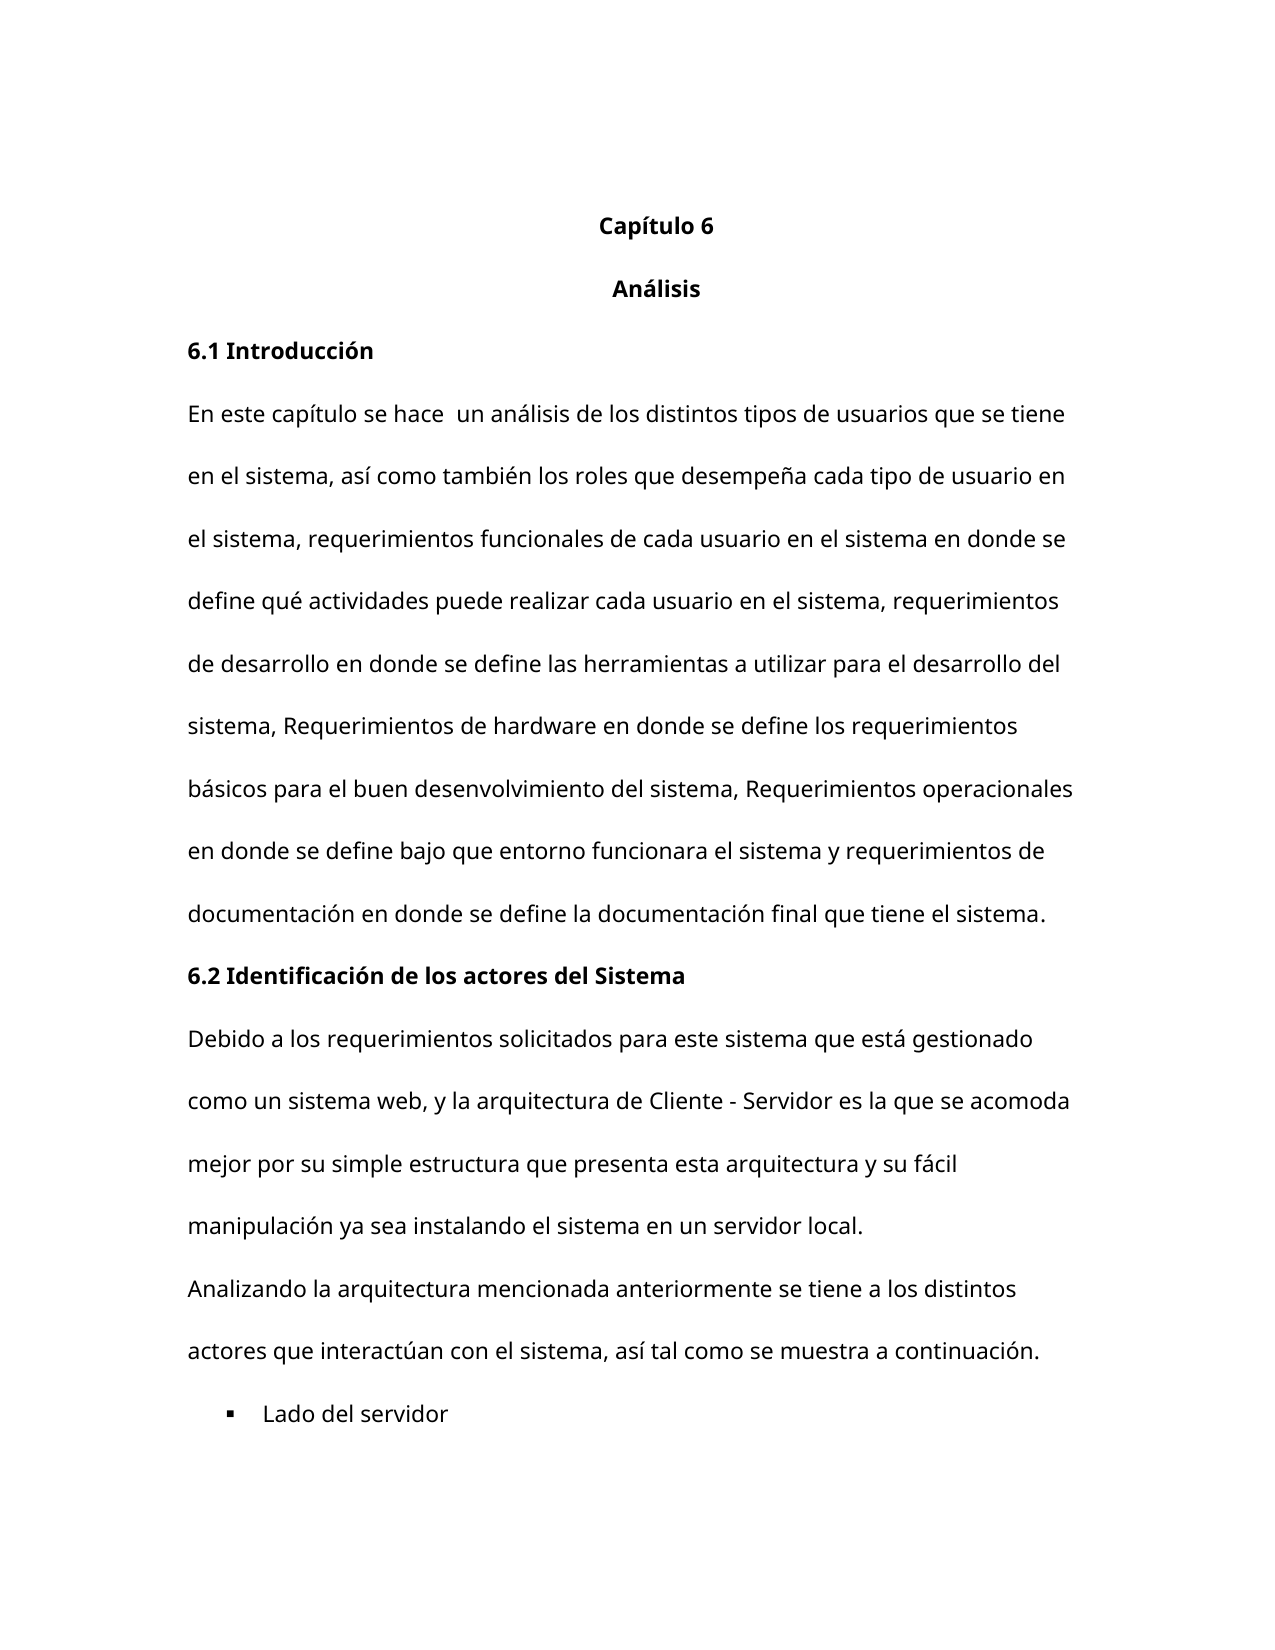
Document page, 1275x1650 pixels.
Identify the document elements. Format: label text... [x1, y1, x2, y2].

subtitle 6.2 Identificación de los actores del Sistema [187, 960, 1087, 991]
list Lado del servidor [225, 1397, 1087, 1429]
subtitle 6.1 Introducción [187, 335, 1087, 366]
subtitle Capítulo 6 [225, 210, 1087, 241]
text Analizando la arquitectura mencionada anteriormente se tiene a los distintos actores que interactúan con el sistema, así tal como se muestra a continuación. [187, 1272, 1087, 1366]
text En este capítulo se hace un análisis de los distintos tipos de usuarios que se tiene en el sistema, así como también los roles que desempeña cada tipo de usuario en el sistema, requerimientos funcionales de cada usuario en el sistema en donde se define qué actividades puede realizar cada usuario en el sistema, requerimientos de desarrollo en donde se define las herramientas a utilizar para el desarrollo del sistema, Requerimientos de hardware en donde se define los requerimientos básicos para el buen desenvolvimiento del sistema, Requerimientos operacionales en donde se define bajo que entorno funcionara el sistema y requerimientos de documentación en donde se define la documentación final que tiene el sistema. [187, 397, 1087, 929]
text Debido a los requerimientos solicitados para este sistema que está gestionado como un sistema web, y la arquitectura de Cliente - Servidor es la que se acomoda mejor por su simple estructura que presenta esta arquitectura y su fácil manipulación ya sea instalando el sistema en un servidor local. [187, 1022, 1087, 1241]
subtitle Análisis [225, 272, 1087, 304]
